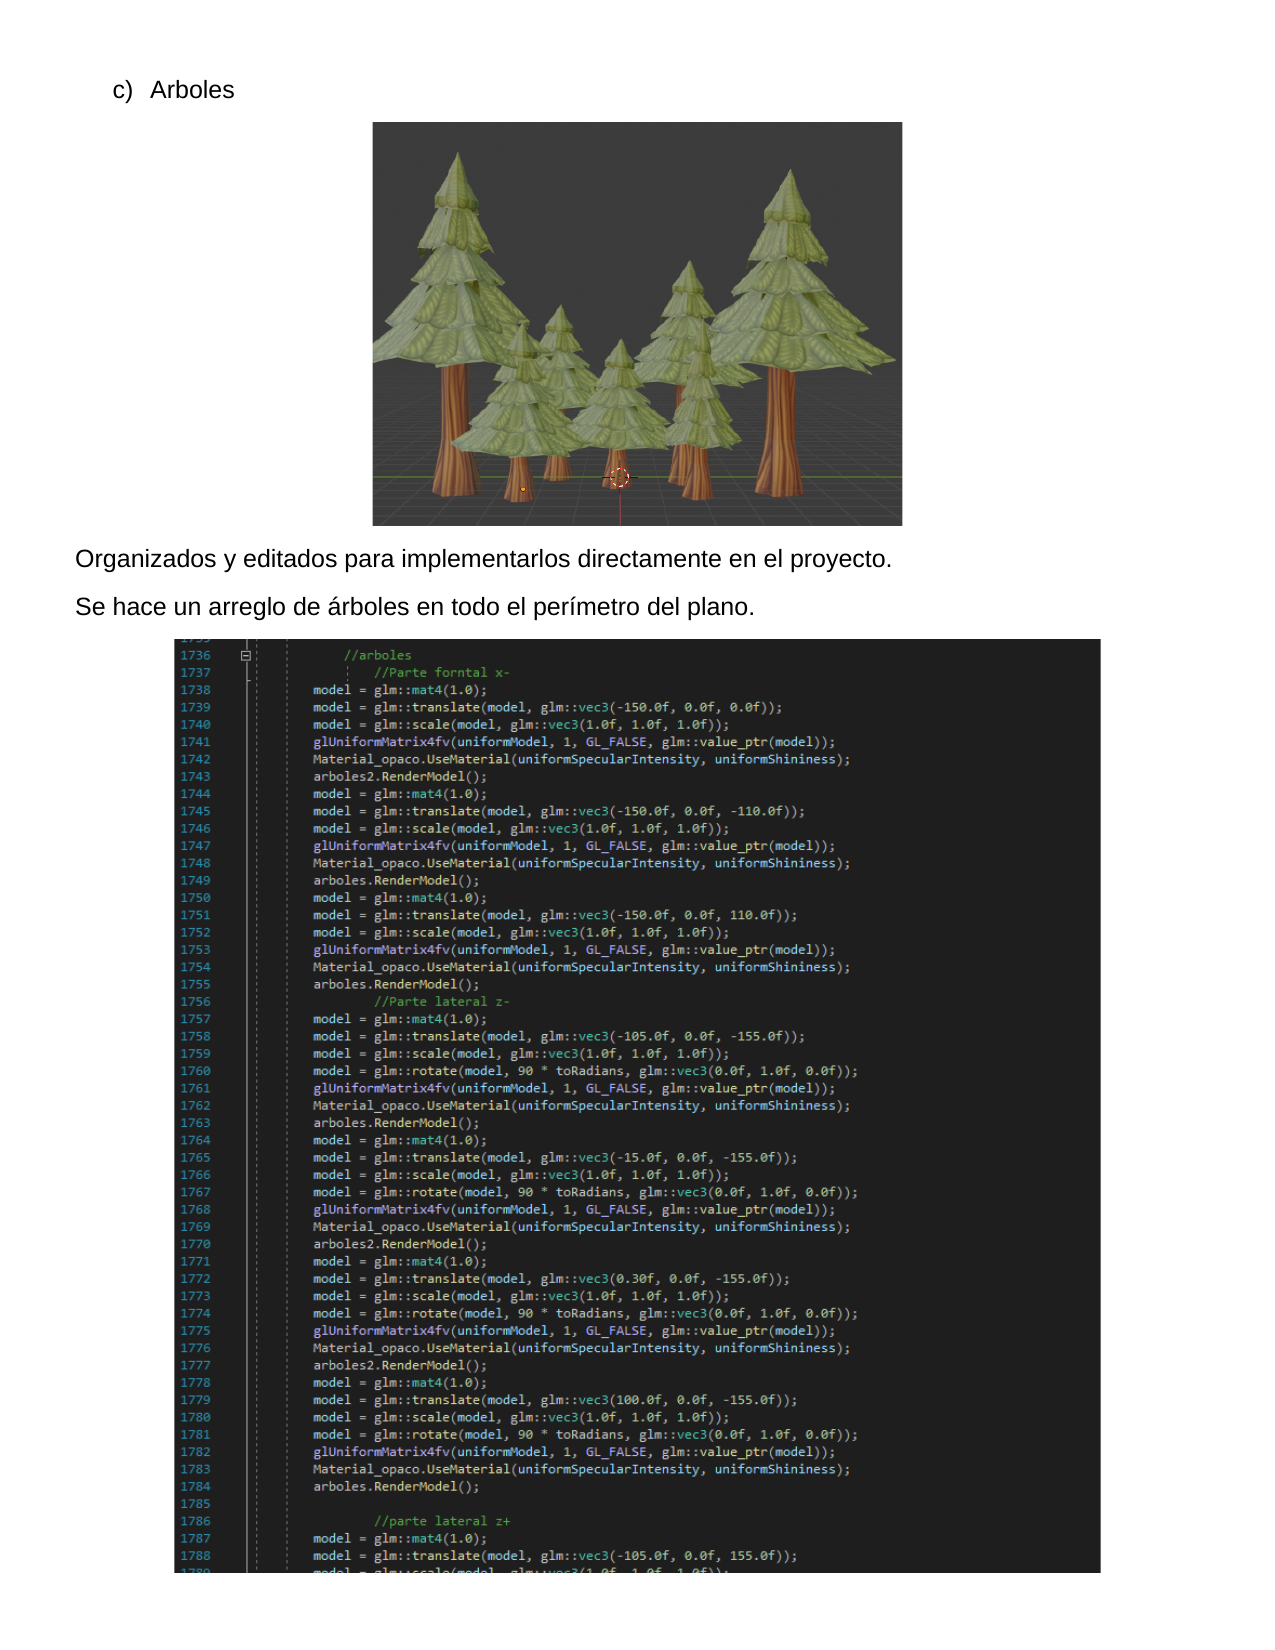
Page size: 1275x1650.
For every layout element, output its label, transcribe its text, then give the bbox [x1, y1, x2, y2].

picture [174, 639, 1101, 1573]
text Se hace un arreglo de árboles en todo el perímetro del plano. [75, 592, 1200, 621]
list Arboles [112, 75, 1200, 104]
text Organizados y editados para implementarlos directamente en el proyecto. [75, 544, 1200, 573]
picture [372, 122, 903, 526]
